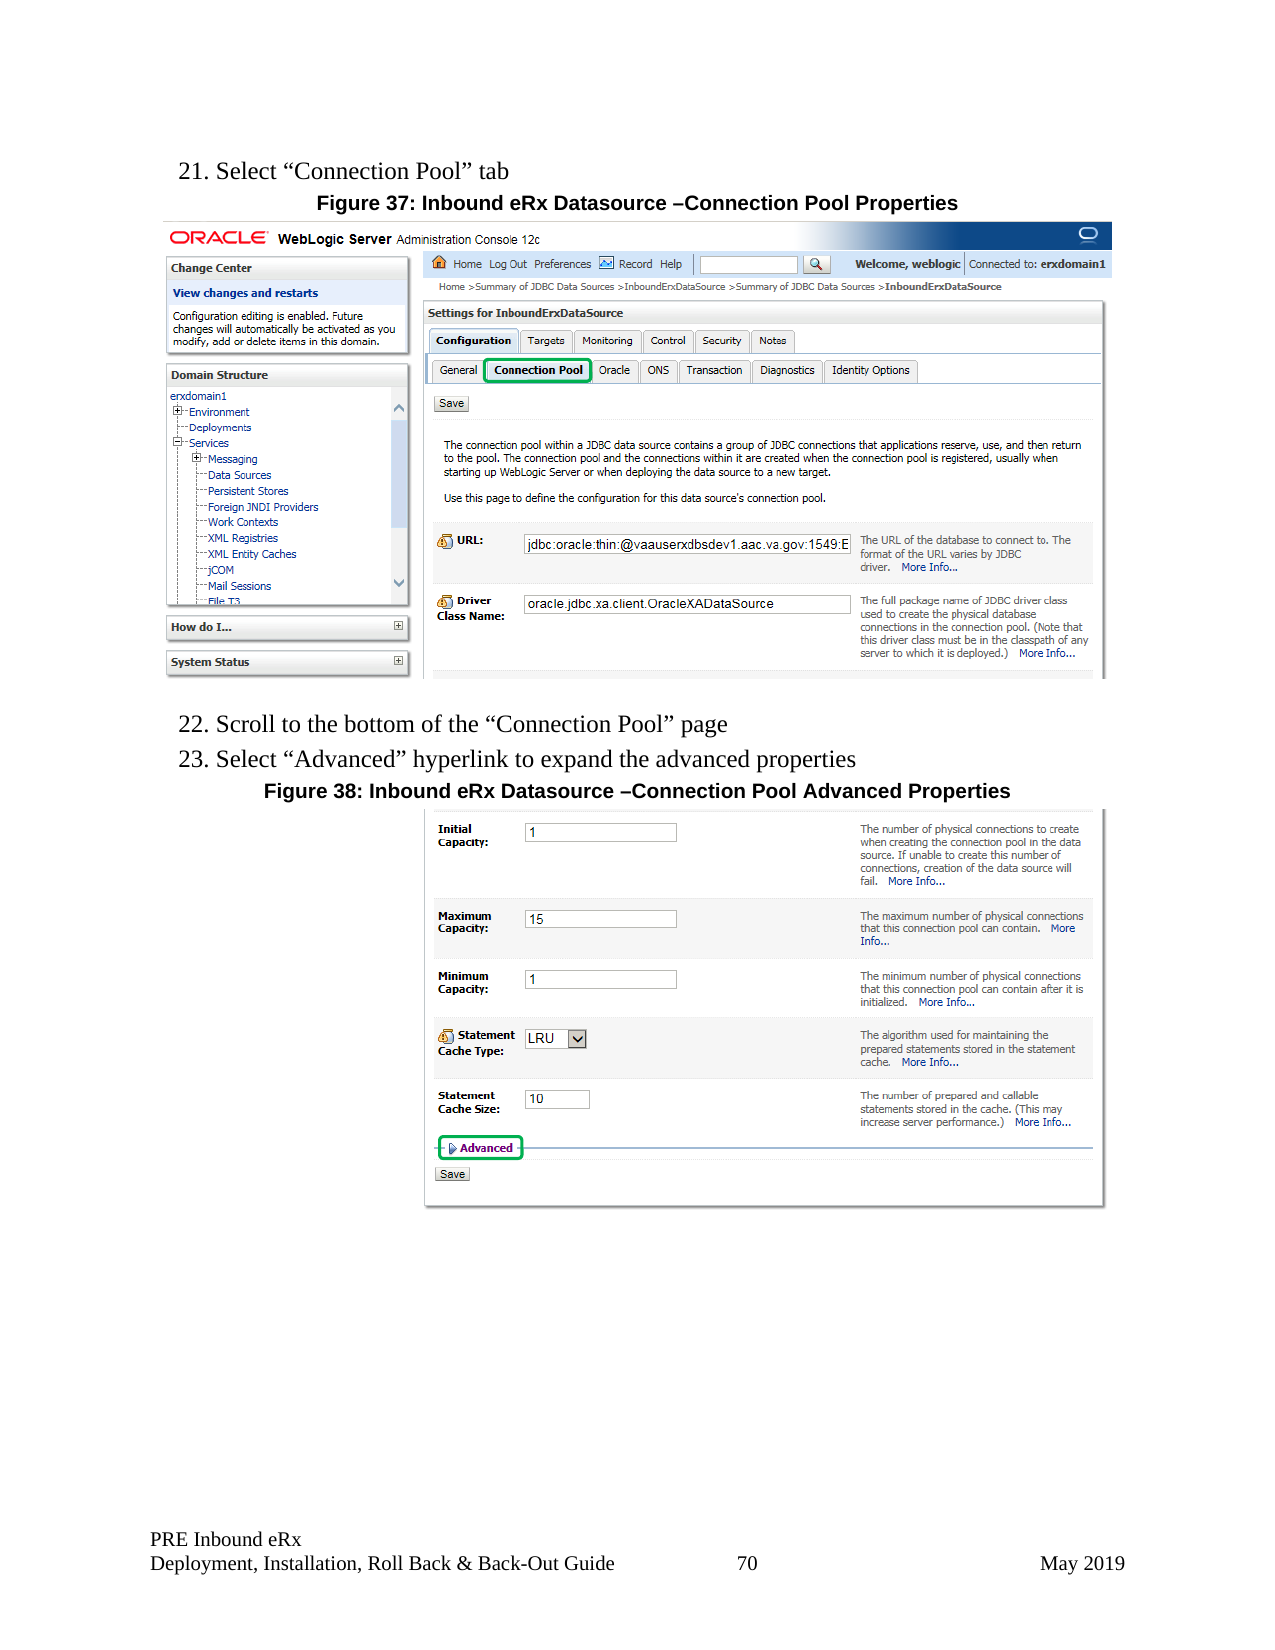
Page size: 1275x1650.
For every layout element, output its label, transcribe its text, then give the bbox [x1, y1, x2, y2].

text Select “Connection Pool” tab [178, 156, 1125, 185]
text Scroll to the bottom of the “Connection Pool” page [178, 709, 1125, 738]
text Select “Advanced” hyperlink to expand the advanced properties [178, 744, 1125, 773]
picture [163, 221, 1112, 679]
text Figure 38: Inbound eRx Datasource –Connection Pool Advanced Properties [150, 779, 1125, 803]
picture [164, 809, 1111, 1213]
text Figure 37: Inbound eRx Datasource –Connection Pool Properties [150, 191, 1125, 215]
